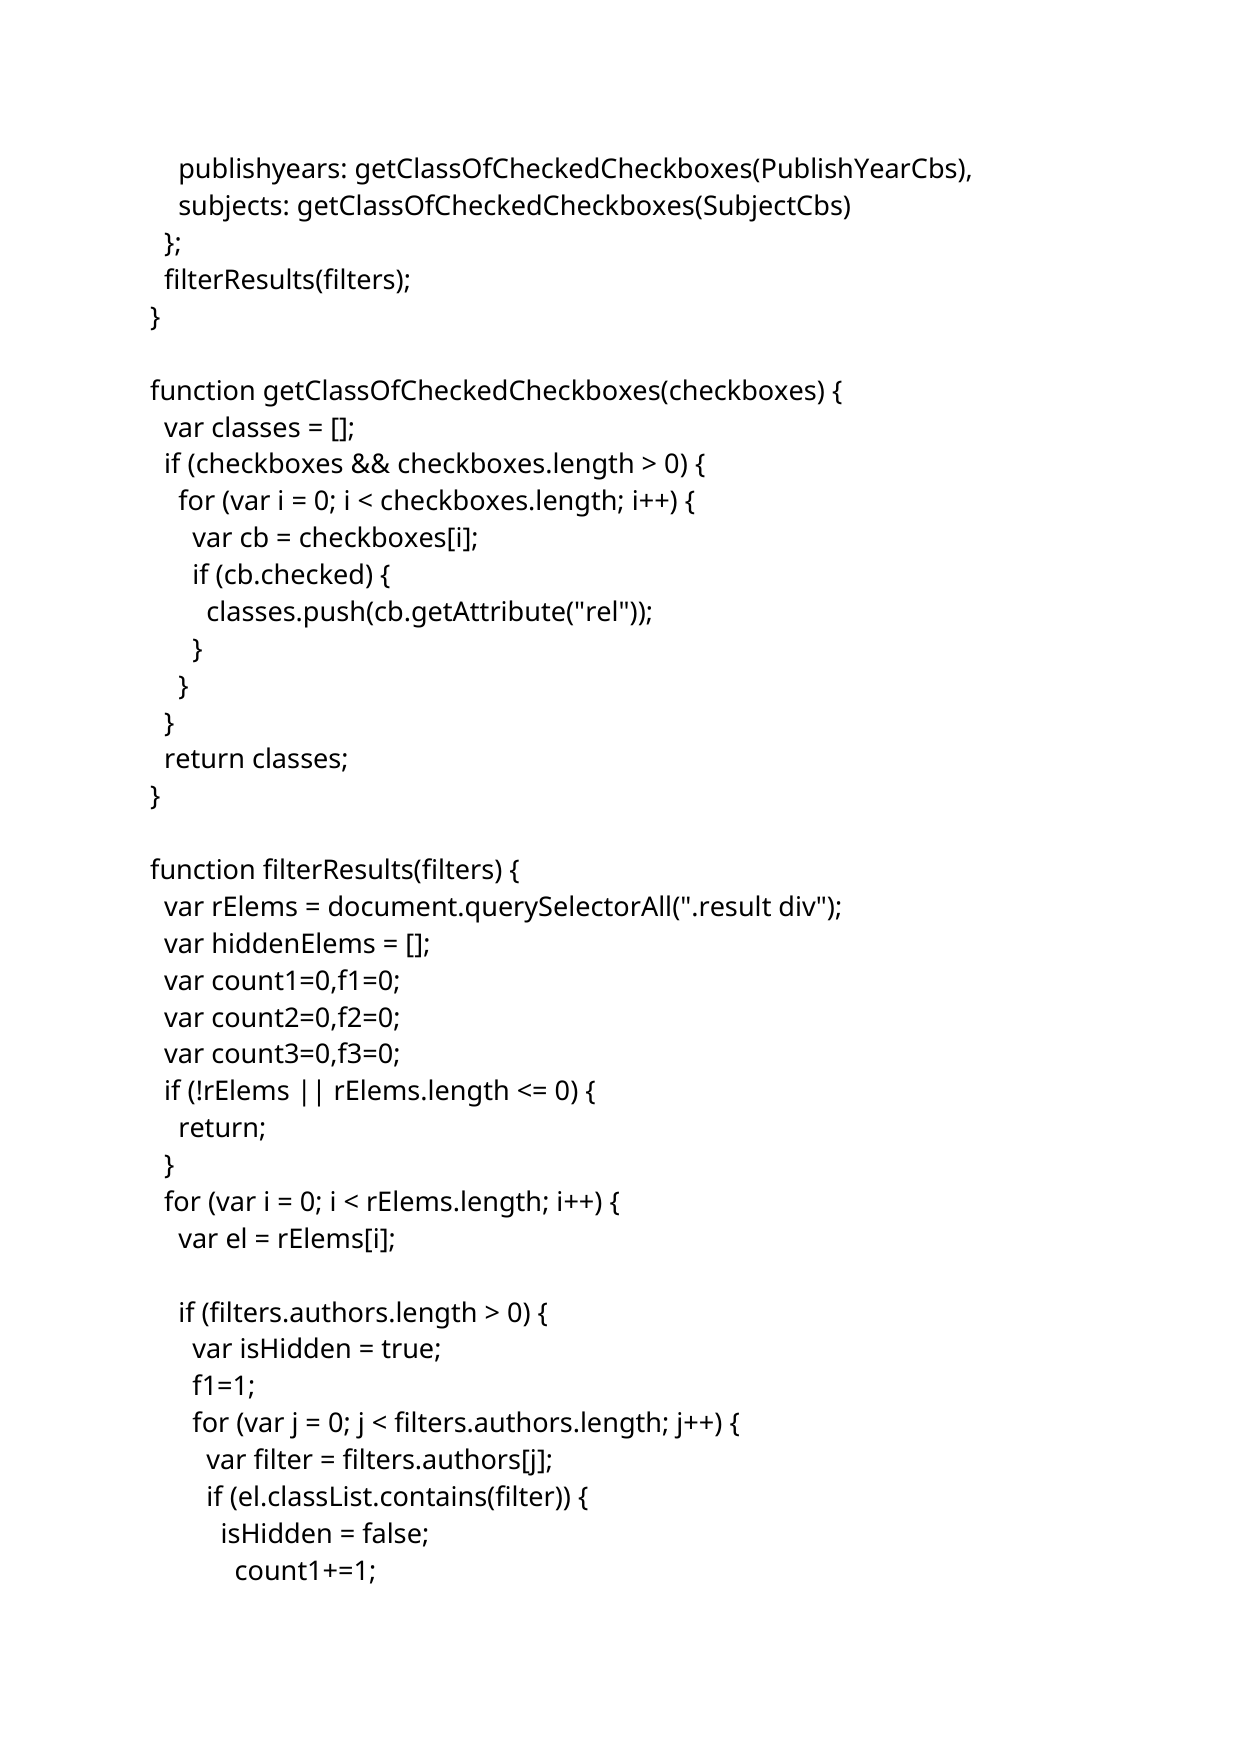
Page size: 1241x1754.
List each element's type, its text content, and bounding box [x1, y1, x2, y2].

text isHidden = false; [150, 1514, 1090, 1551]
text var isHidden = true; [150, 1330, 1090, 1367]
text } [150, 703, 1090, 740]
text if (el.classList.contains(filter)) { [150, 1477, 1090, 1514]
text var count3=0,f3=0; [150, 1035, 1090, 1072]
text subjects: getClassOfCheckedCheckboxes(SubjectCbs) [150, 187, 1090, 224]
text for (var i = 0; i < rElems.length; i++) { [150, 1182, 1090, 1219]
text count1+=1; [150, 1551, 1090, 1588]
text var filter = filters.authors[j]; [150, 1441, 1090, 1477]
text if (cb.checked) { [150, 556, 1090, 592]
text } [150, 1146, 1090, 1182]
text if (!rElems || rElems.length <= 0) { [150, 1072, 1090, 1109]
text var count1=0,f1=0; [150, 961, 1090, 998]
text classes.push(cb.getAttribute("rel")); [150, 592, 1090, 629]
text if (filters.authors.length > 0) { [150, 1293, 1090, 1330]
text function getClassOfCheckedCheckboxes(checkboxes) { [150, 371, 1090, 408]
text }; [150, 224, 1090, 261]
text return classes; [150, 740, 1090, 777]
text } [150, 777, 1090, 814]
text for (var j = 0; j < filters.authors.length; j++) { [150, 1404, 1090, 1441]
text function filterResults(filters) { [150, 851, 1090, 887]
text return; [150, 1109, 1090, 1146]
text } [150, 297, 1090, 334]
text } [150, 629, 1090, 666]
text var classes = []; [150, 408, 1090, 445]
text var count2=0,f2=0; [150, 998, 1090, 1035]
text var cb = checkboxes[i]; [150, 519, 1090, 556]
text for (var i = 0; i < checkboxes.length; i++) { [150, 482, 1090, 519]
text var el = rElems[i]; [150, 1219, 1090, 1256]
text if (checkboxes && checkboxes.length > 0) { [150, 445, 1090, 482]
text f1=1; [150, 1367, 1090, 1404]
text publishyears: getClassOfCheckedCheckboxes(PublishYearCbs), [150, 150, 1090, 187]
text var rElems = document.querySelectorAll(".result div"); [150, 887, 1090, 924]
text filterResults(filters); [150, 261, 1090, 297]
text var hiddenElems = []; [150, 924, 1090, 961]
text } [150, 666, 1090, 703]
